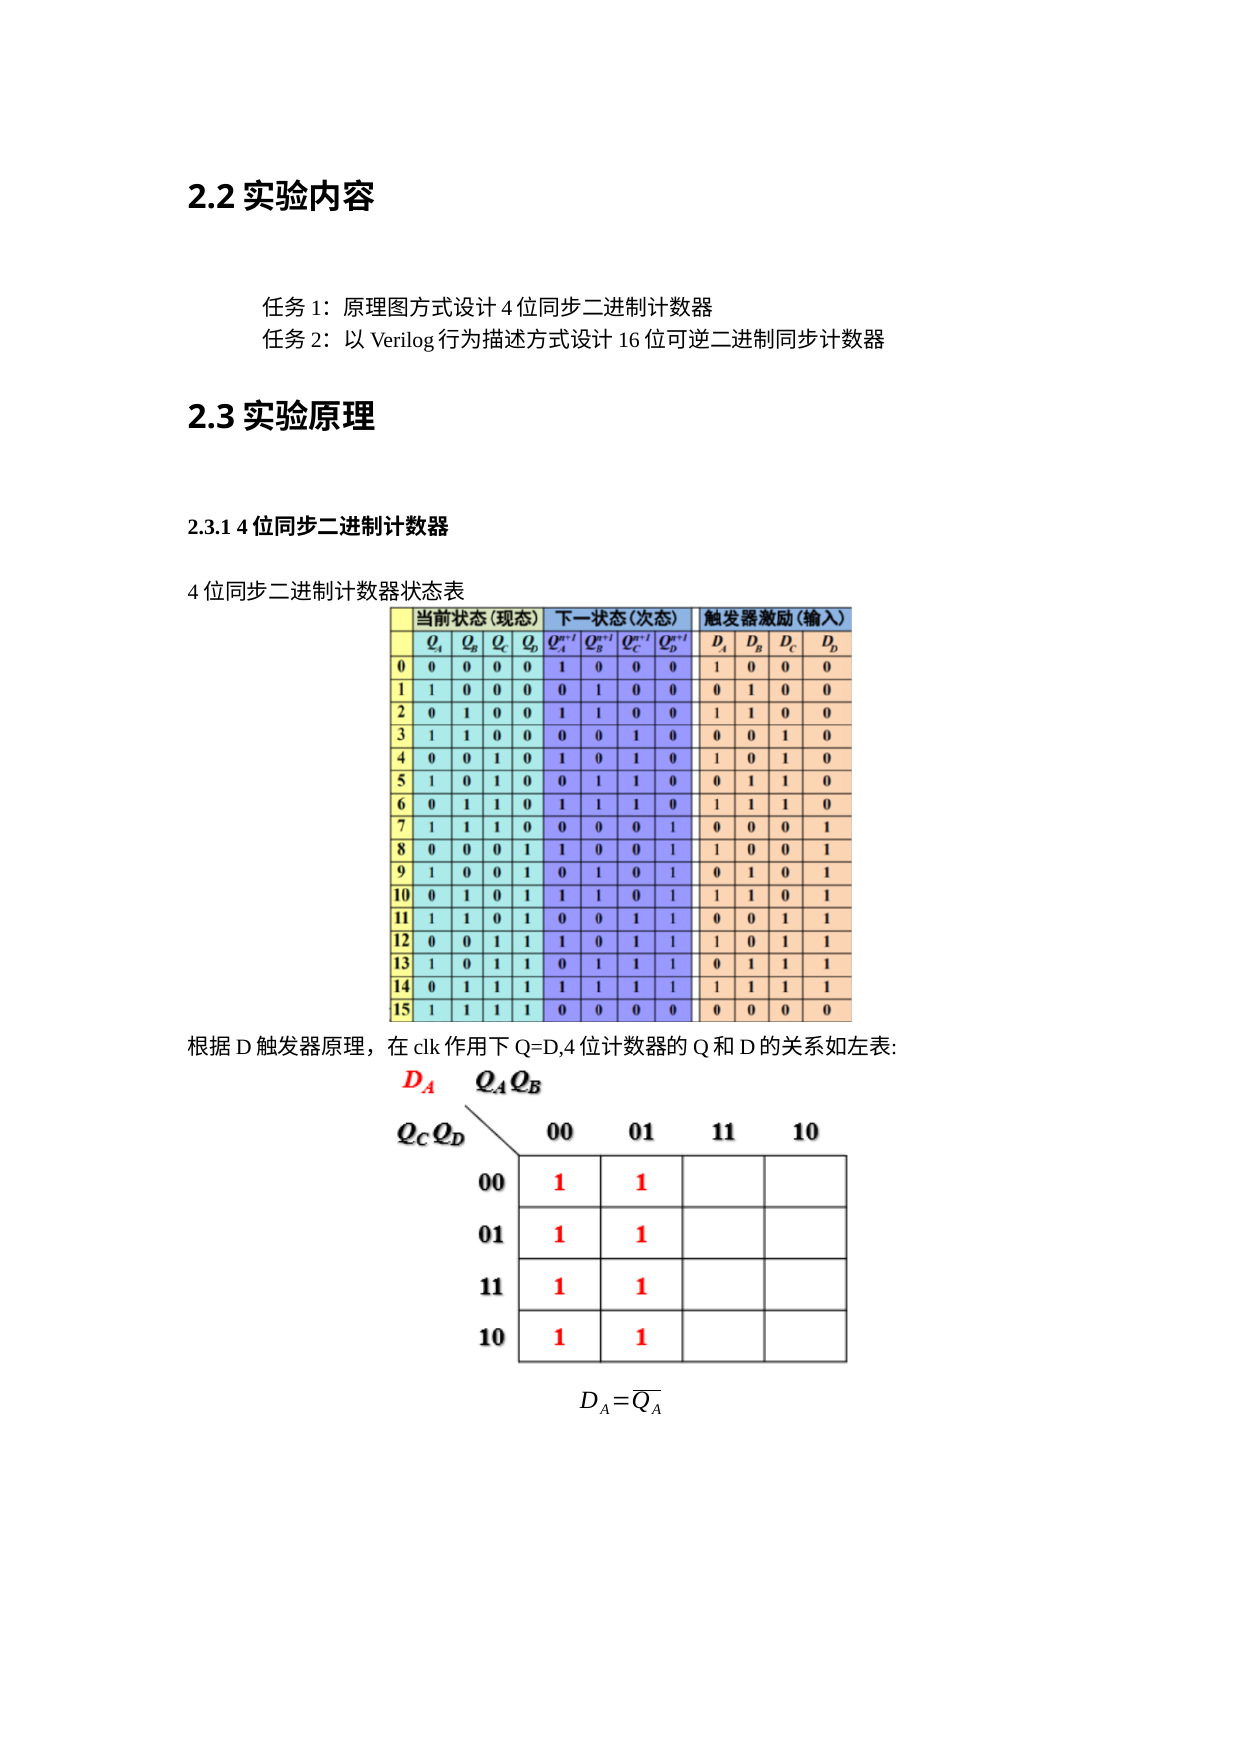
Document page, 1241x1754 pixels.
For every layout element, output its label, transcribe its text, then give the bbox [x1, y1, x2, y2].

subtitle 2.2实验内容 [187, 162, 1053, 227]
picture [388, 606, 852, 1022]
text 根据D触发器原理，在clk作用下Q=D,4位计数器的Q和D的关系如左表: [187, 1029, 1053, 1061]
text 4位同步二进制计数器状态表 [187, 574, 1053, 606]
subtitle 2.3实验原理 [187, 381, 1053, 446]
picture [392, 1061, 849, 1365]
text 任务2：以Verilog行为描述方式设计16位可逆二进制同步计数器 [262, 322, 1053, 354]
text 任务1：原理图方式设计4位同步二进制计数器 [262, 289, 1053, 322]
text 2.3.1 4位同步二进制计数器 [187, 509, 1053, 541]
